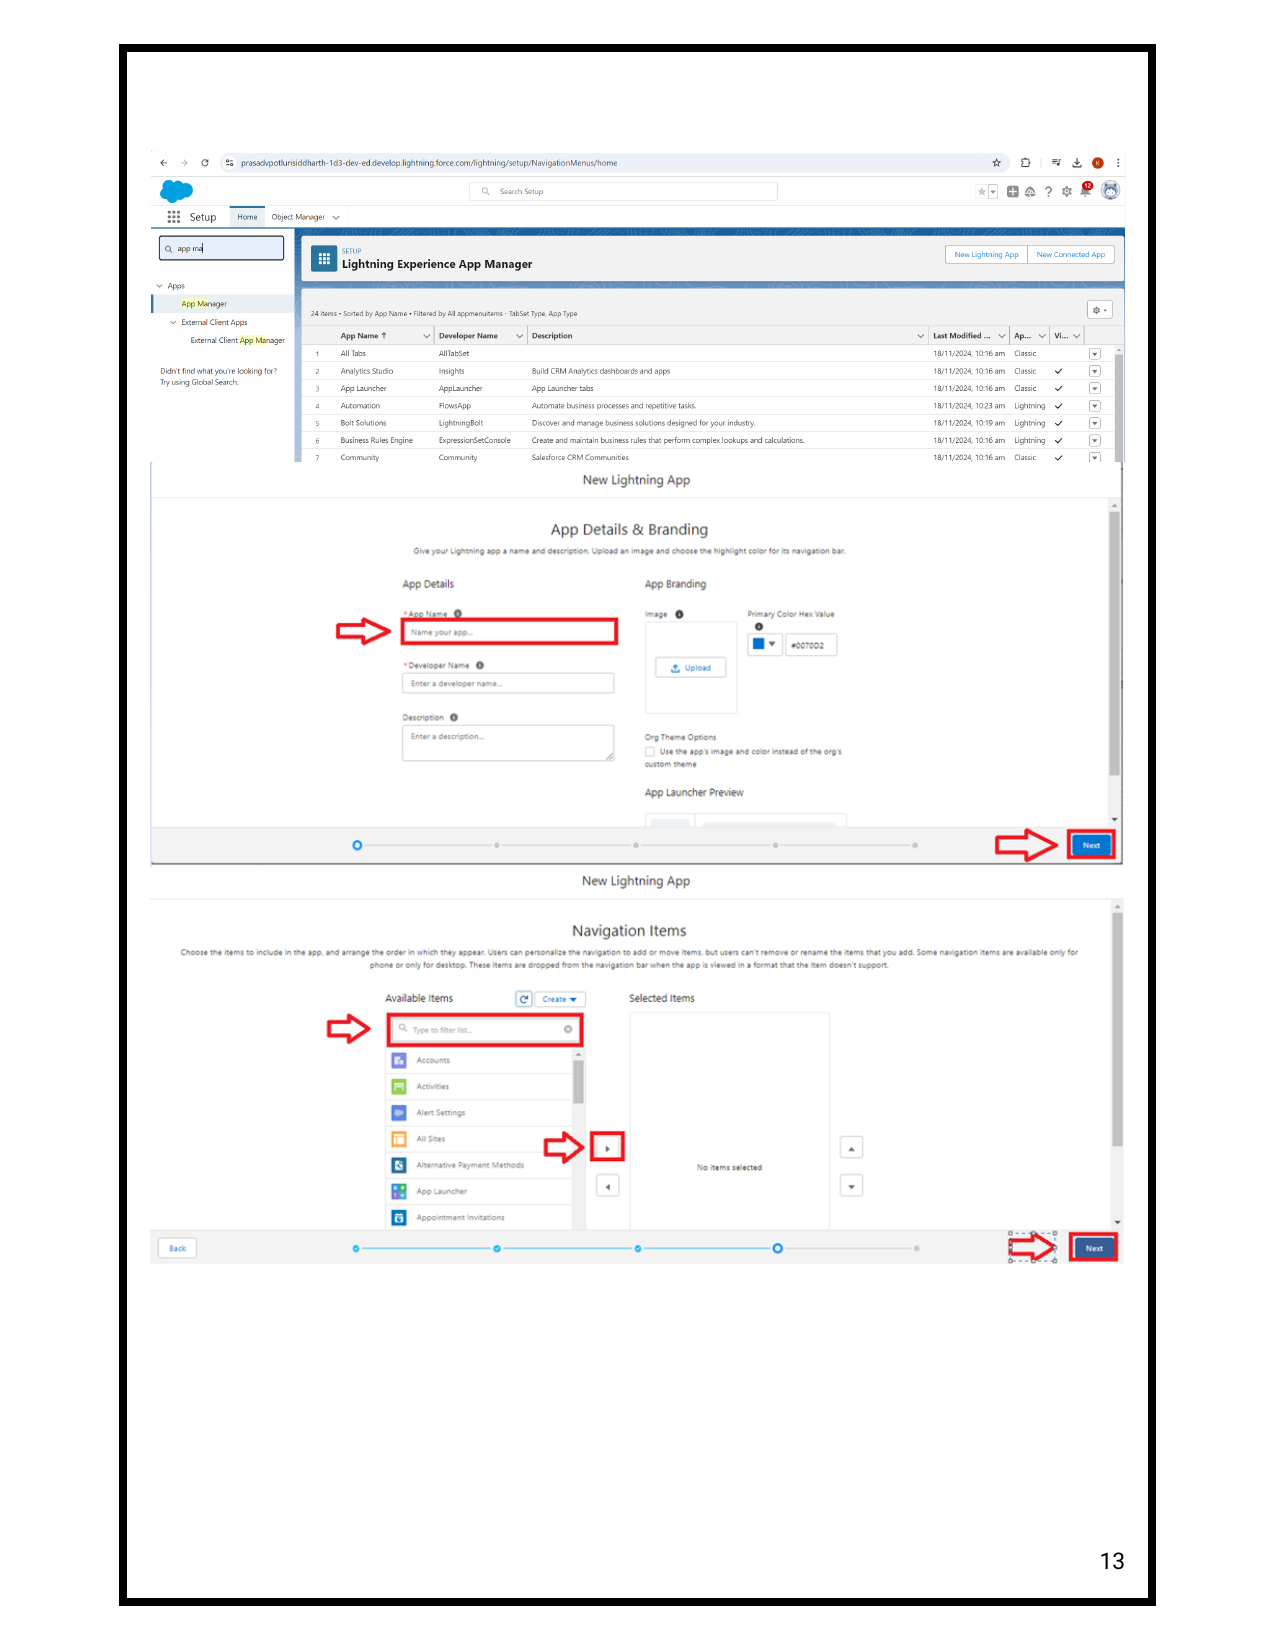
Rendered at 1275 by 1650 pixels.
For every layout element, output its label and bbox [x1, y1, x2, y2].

picture [150, 150, 1125, 1267]
